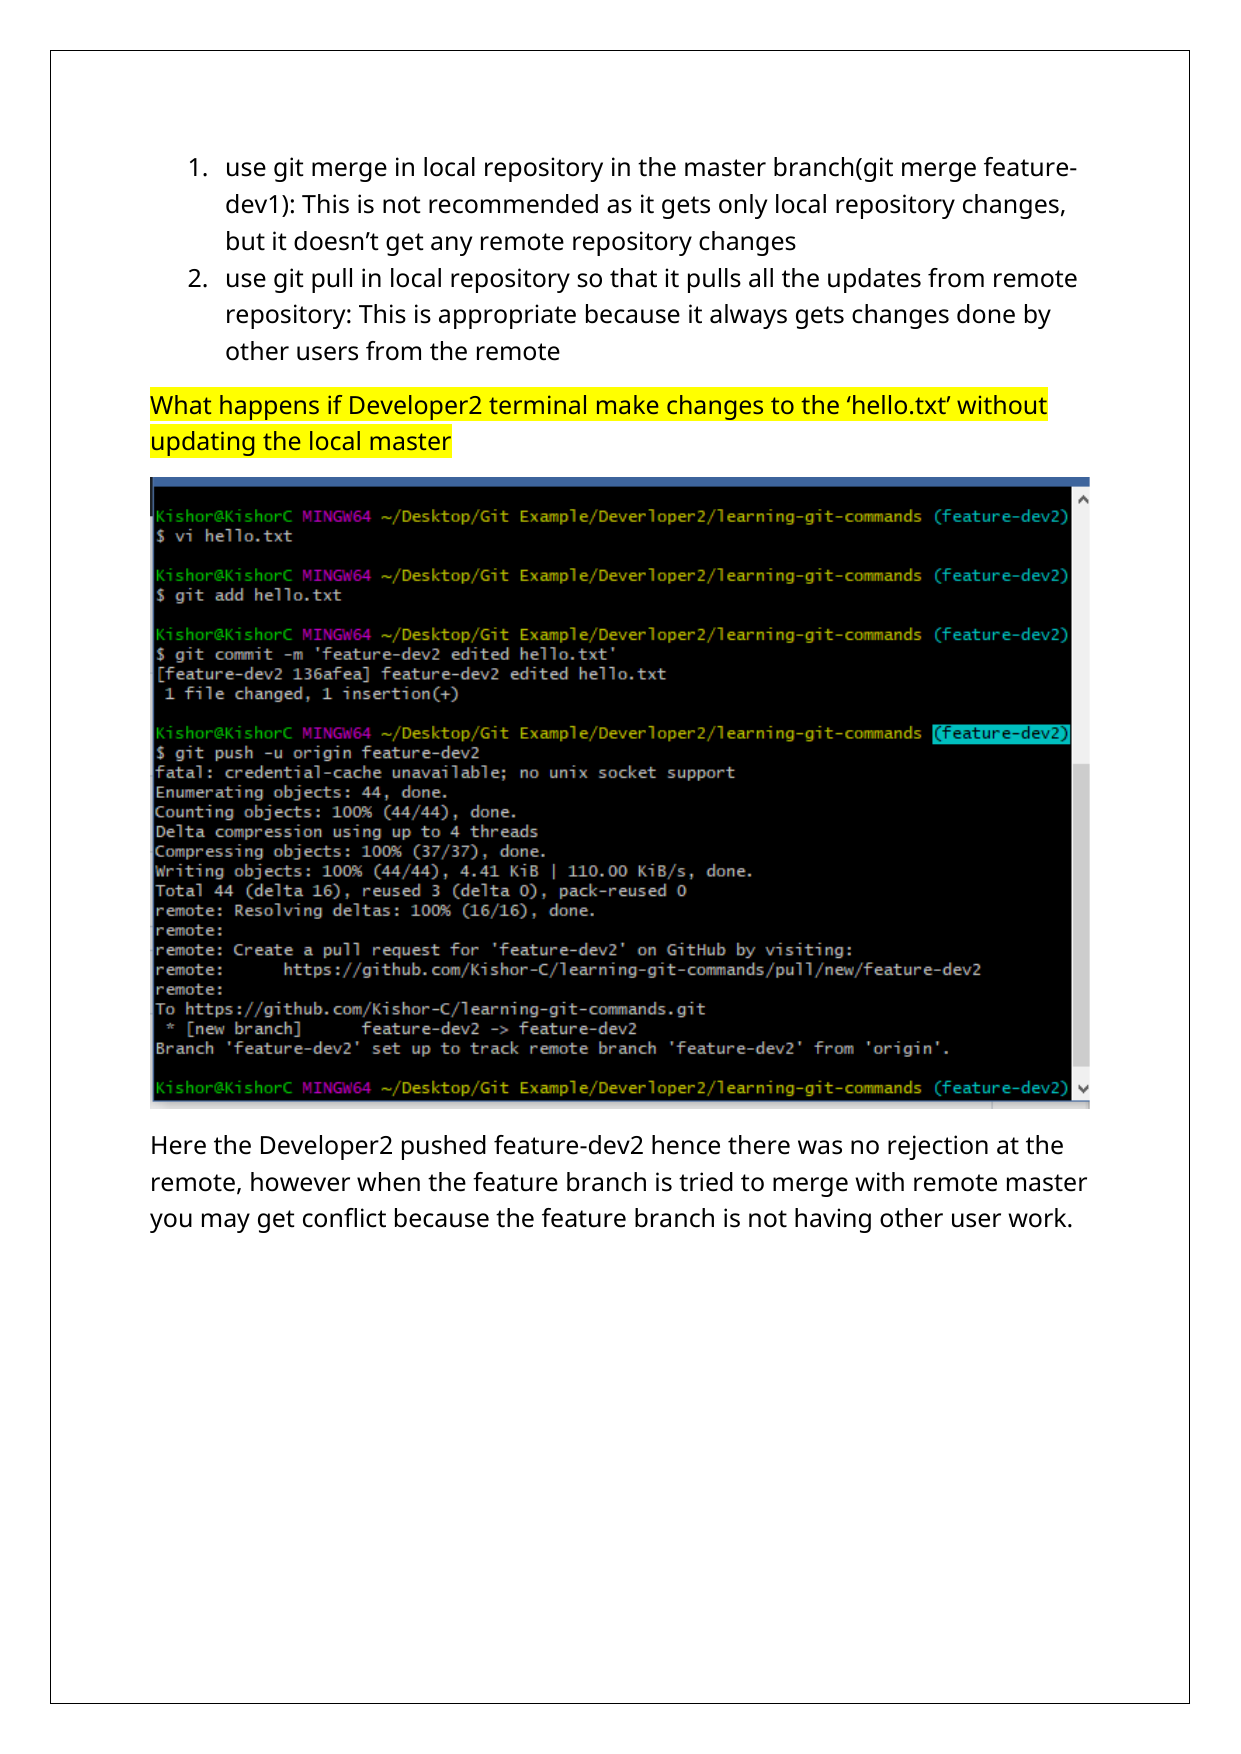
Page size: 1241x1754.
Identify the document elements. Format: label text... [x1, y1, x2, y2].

picture [150, 477, 1090, 1109]
list use git merge in local repository in the master branch(git merge feature-dev1): This is not recommended as it gets only local repository changes, but it doesn’t get any remote repository changes [187, 150, 1090, 258]
list use git pull in local repository so that it pulls all the updates from remote repository: This is appropriate because it always gets changes done by other users from the remote [187, 260, 1090, 368]
text What happens if Developer2 terminal make changes to the ‘hello.txt’ without updating the local master [150, 387, 1090, 458]
text Here the Developer2 pushed feature-dev2 hence there was no rejection at the remote, however when the feature branch is tried to merge with remote master you may get conflict because the feature branch is not having other user work. [150, 1128, 1090, 1235]
